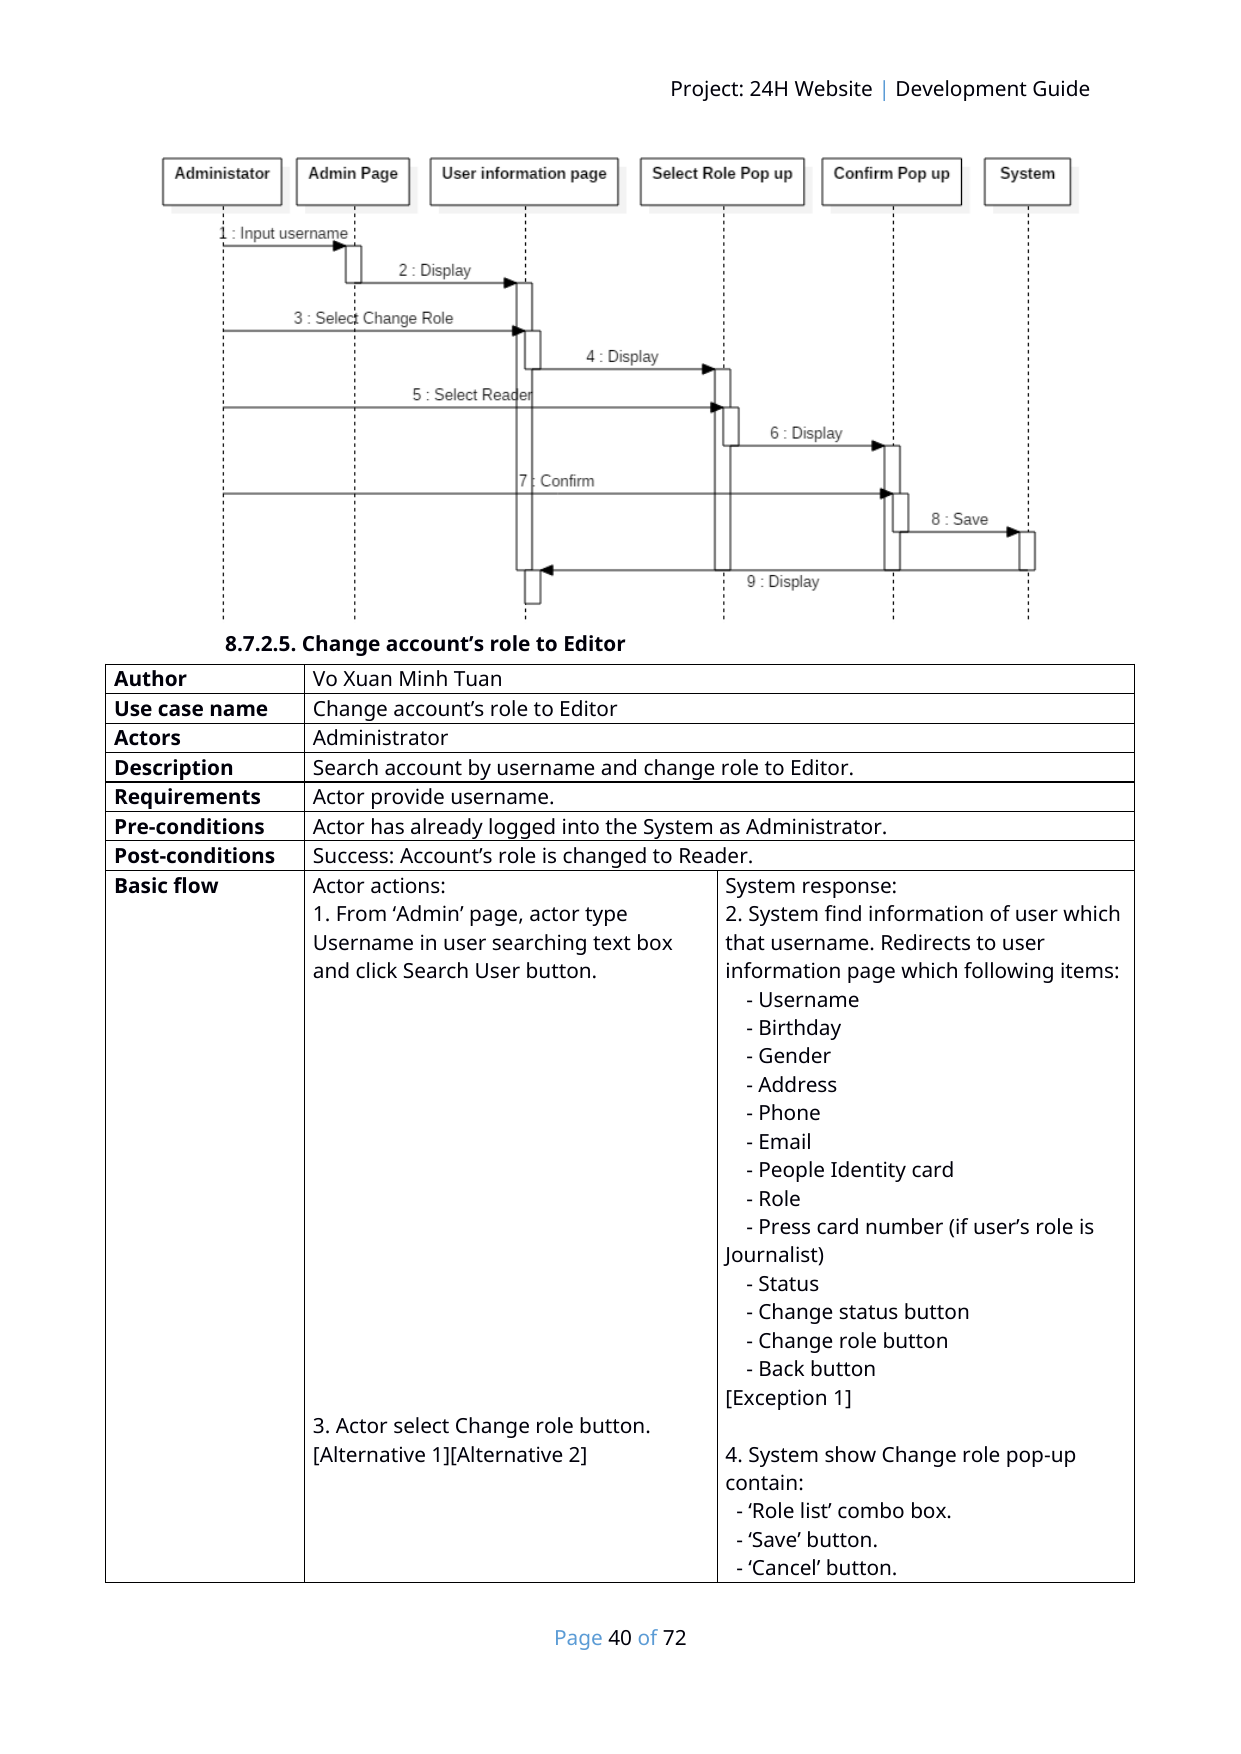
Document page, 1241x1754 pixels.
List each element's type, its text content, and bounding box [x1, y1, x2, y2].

table_cell Actors [106, 724, 304, 752]
table_header Vo Xuan Minh Tuan [305, 665, 1134, 693]
table_cell Pre-conditions [106, 812, 304, 840]
table_cell Description [106, 753, 304, 781]
table_cell Success: Account’s role is changed to Reader. [305, 841, 1134, 870]
table_cell Use case name [106, 694, 304, 722]
picture [150, 150, 1090, 623]
table_cell Search account by username and change role to Editor. [305, 753, 1134, 781]
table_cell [305, 871, 717, 1582]
table_cell Administrator [305, 724, 1134, 752]
table_cell Actor provide username. [305, 783, 1134, 811]
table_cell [718, 871, 1134, 1582]
table_cell Basic flow [106, 871, 304, 1582]
table_cell Post-conditions [106, 841, 304, 870]
table_cell Requirements [106, 783, 304, 811]
table_header Author [106, 665, 304, 693]
table_cell Change account’s role to Editor [305, 694, 1134, 722]
table_cell Actor has already logged into the System as Administrator. [305, 812, 1134, 840]
text 8.7.2.5. Change account’s role to Editor [150, 629, 1090, 657]
